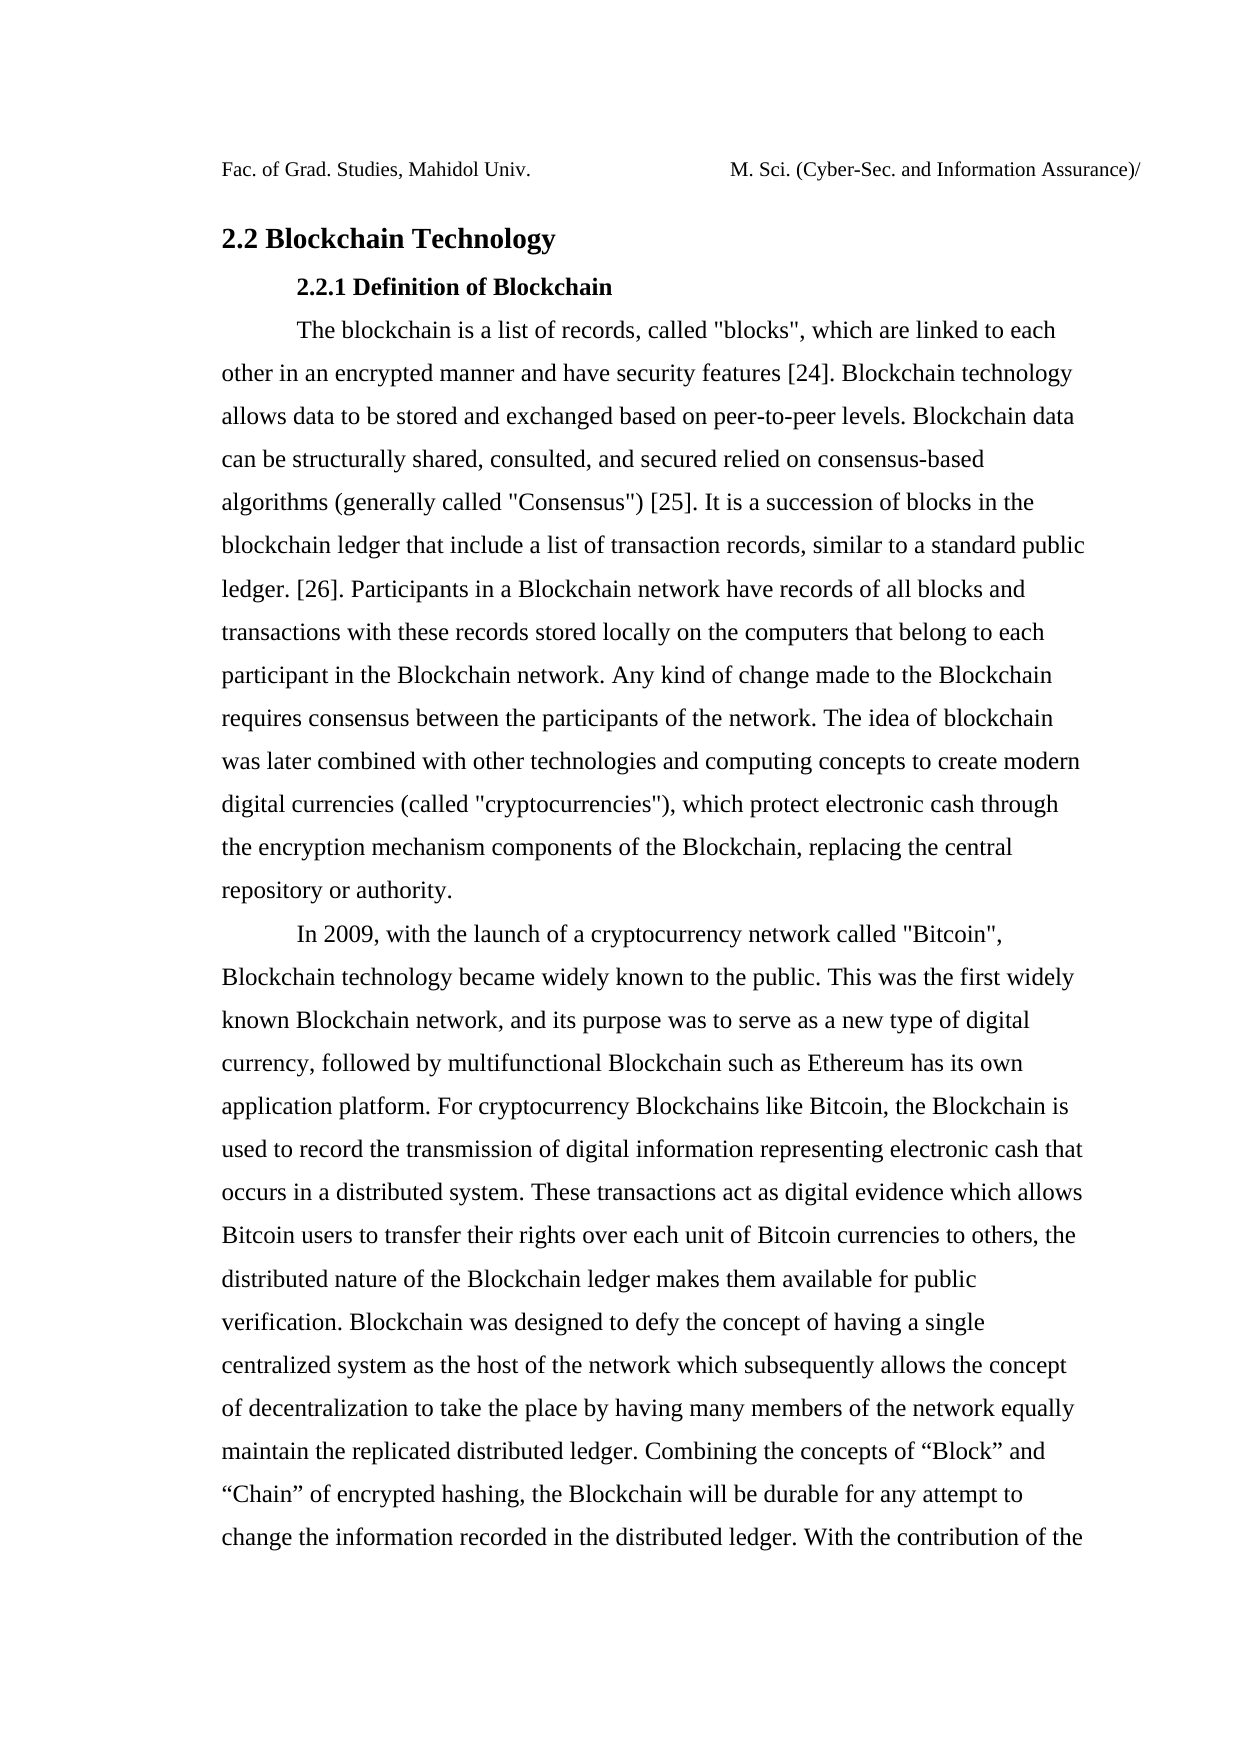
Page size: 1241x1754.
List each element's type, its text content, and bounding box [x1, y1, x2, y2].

list The blockchain is a list of records, called "blocks", which are linked to each other in an encrypted manner and have security features [24]. Blockchain technology allows data to be stored and exchanged based on peer-to-peer levels. Blockchain data can be structurally shared, consulted, and secured relied on consensus-based algorithms (generally called "Consensus") [25]. It is a succession of blocks in the blockchain ledger that include a list of transaction records, similar to a standard public ledger. [26]. Participants in a Blockchain network have records of all blocks and transactions with these records stored locally on the computers that belong to each participant in the Blockchain network. Any kind of change made to the Blockchain requires consensus between the participants of the network. The idea of ​​blockchain was later combined with other technologies and computing concepts to create modern digital currencies (called "cryptocurrencies"), which protect electronic cash through the encryption mechanism components of the Blockchain, replacing the central repository or authority. [221, 315, 1092, 904]
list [221, 919, 1092, 1551]
list 2.2 Blockchain Technology [221, 221, 1092, 255]
list 2.2.1 Definition of Blockchain [296, 272, 1092, 301]
